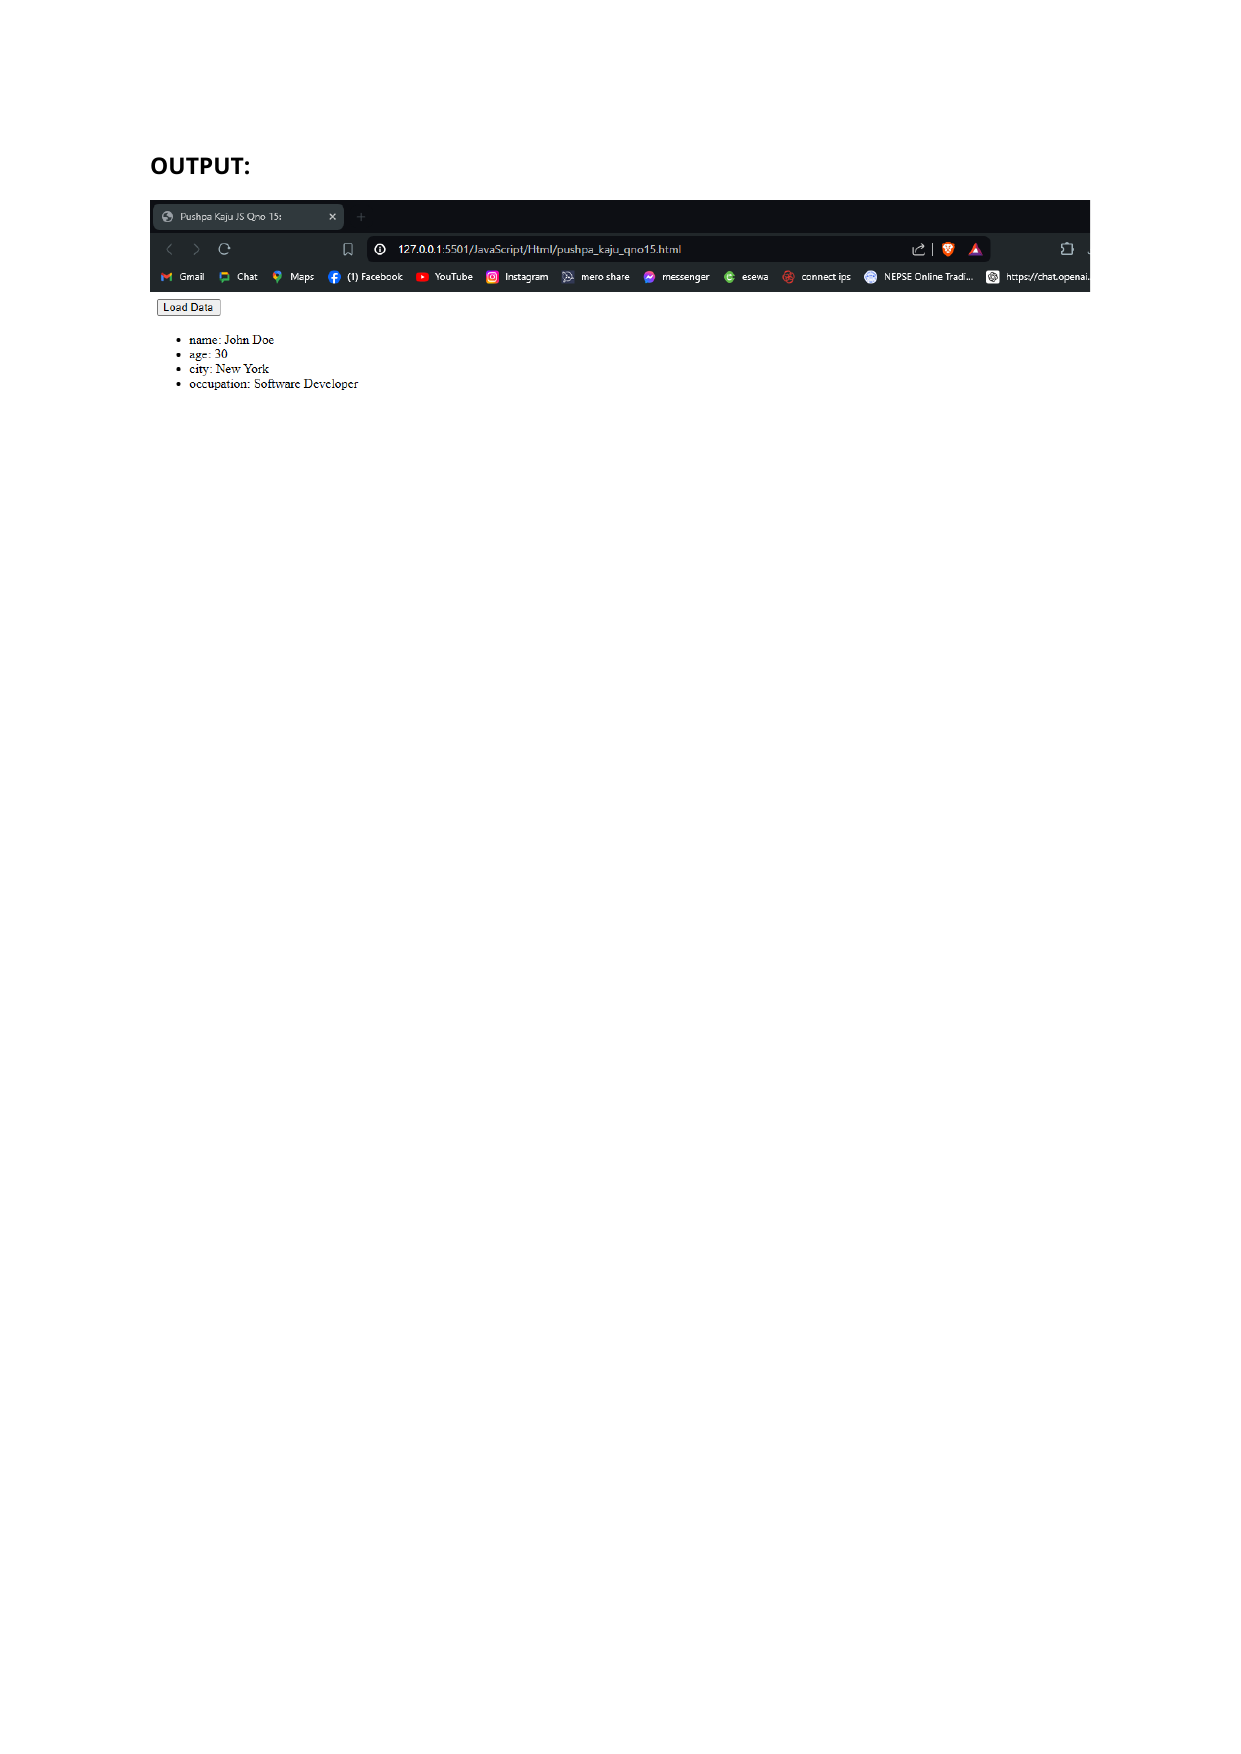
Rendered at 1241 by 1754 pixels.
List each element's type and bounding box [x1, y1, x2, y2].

picture [150, 200, 1091, 607]
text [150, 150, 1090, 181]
